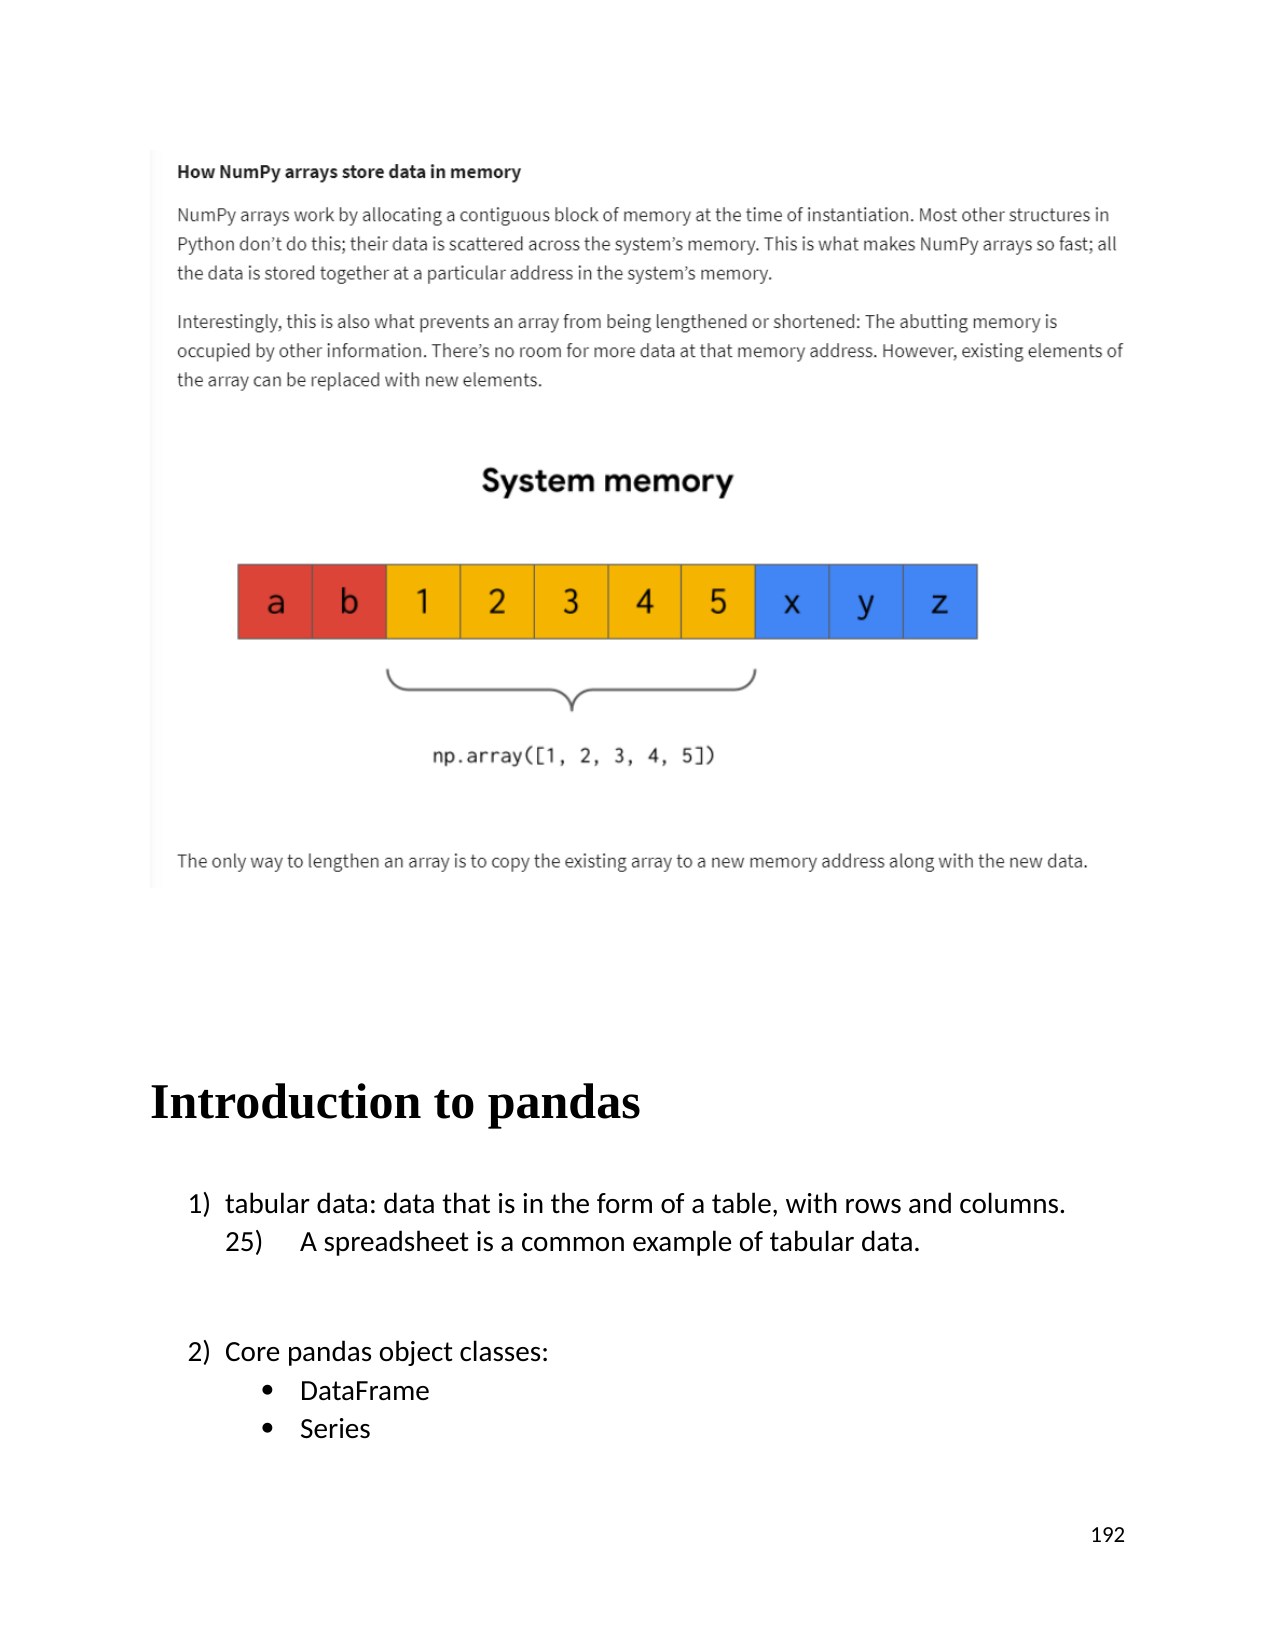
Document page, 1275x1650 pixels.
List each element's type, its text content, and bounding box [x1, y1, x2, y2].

list tabular data: data that is in the form of a table, with rows and columns. [187, 1185, 1125, 1220]
list DataFrame [262, 1372, 1125, 1407]
list Core pandas object classes: [187, 1333, 1125, 1369]
list Series [262, 1410, 1125, 1446]
subtitle Introduction to pandas [150, 1072, 1125, 1130]
picture [150, 150, 1125, 888]
list A spreadsheet is a common example of tabular data. [225, 1223, 1125, 1259]
